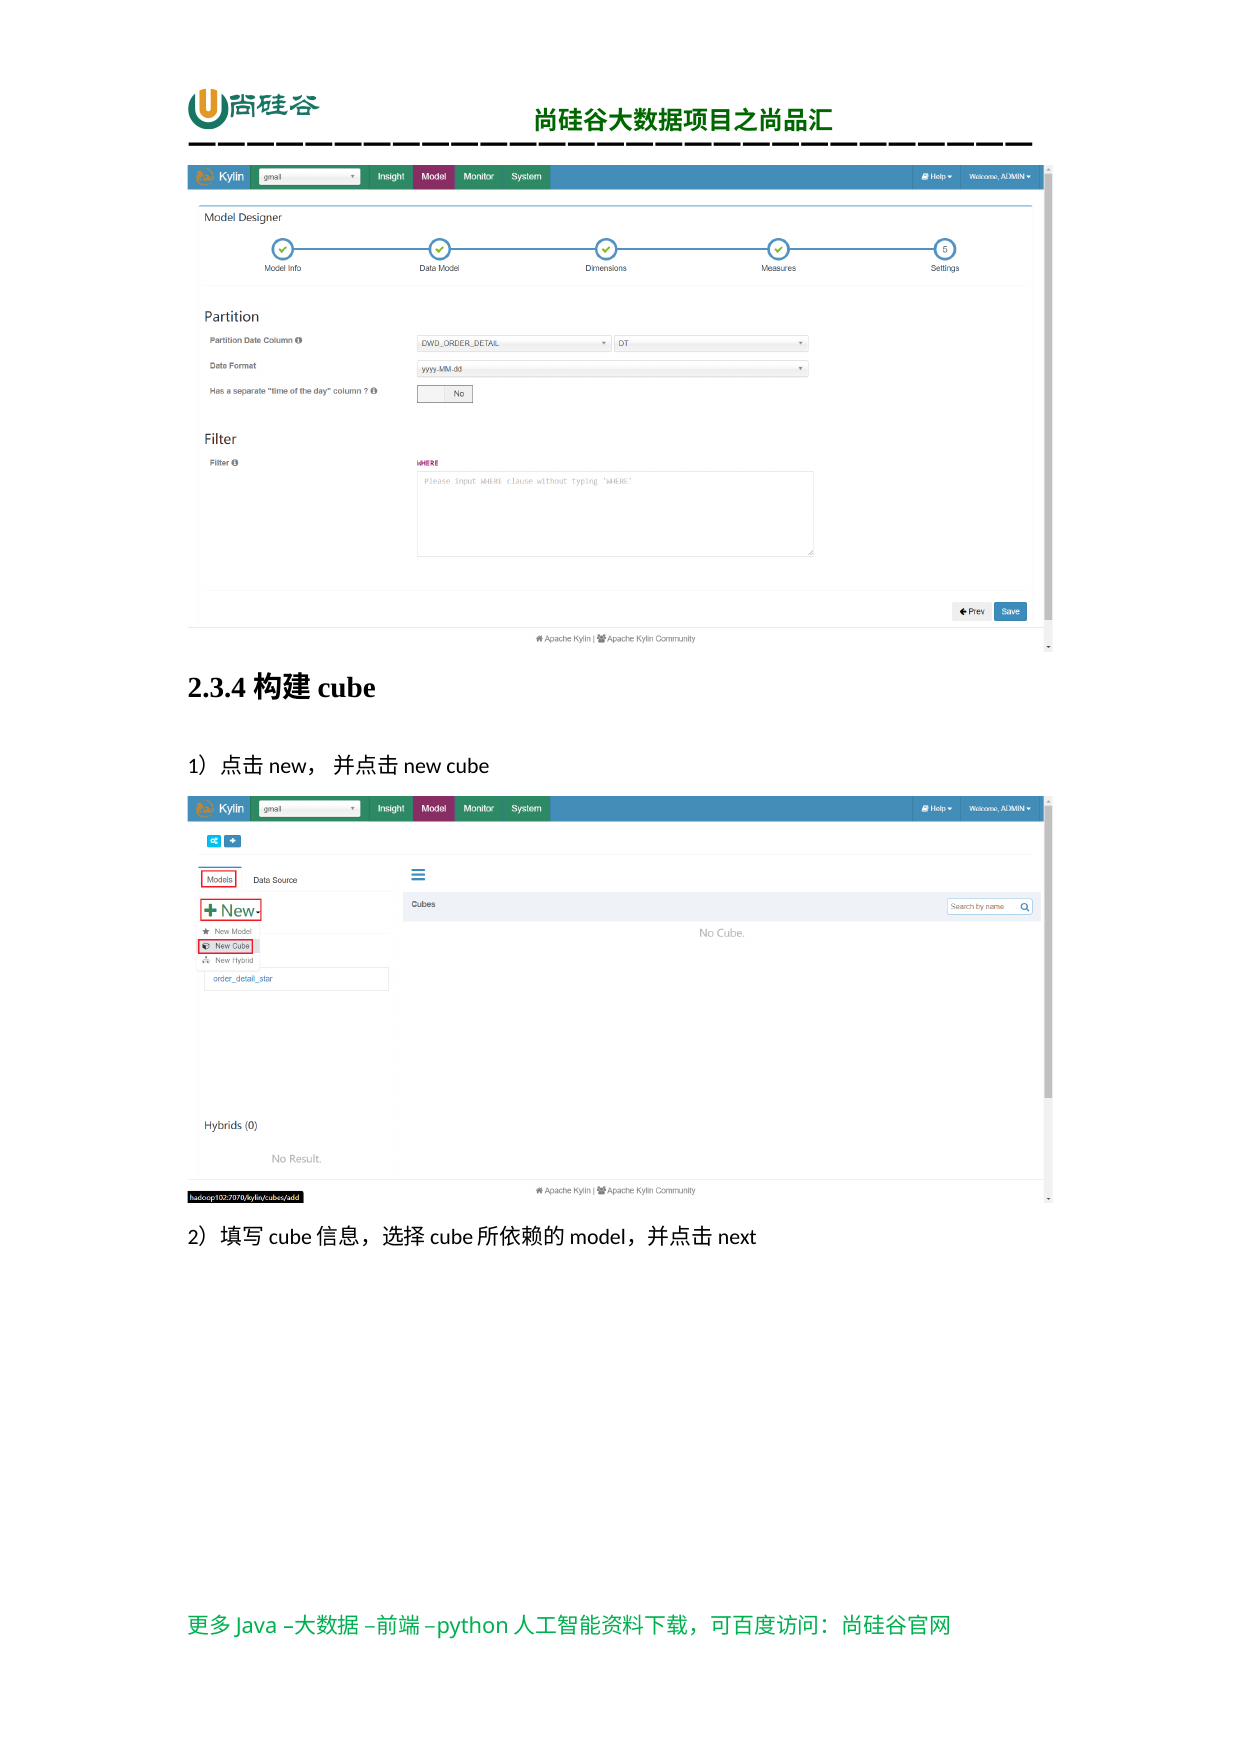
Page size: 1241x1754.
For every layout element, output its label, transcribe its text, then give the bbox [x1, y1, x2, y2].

picture [187, 165, 1053, 652]
subtitle 2.3.4 构建cube [187, 652, 1053, 717]
picture [187, 88, 321, 130]
text 1）点击new， 并点击new cube [187, 748, 1053, 780]
picture [187, 796, 1053, 1203]
text 2）填写cube信息，选择cube所依赖的model，并点击next [187, 1219, 1053, 1251]
